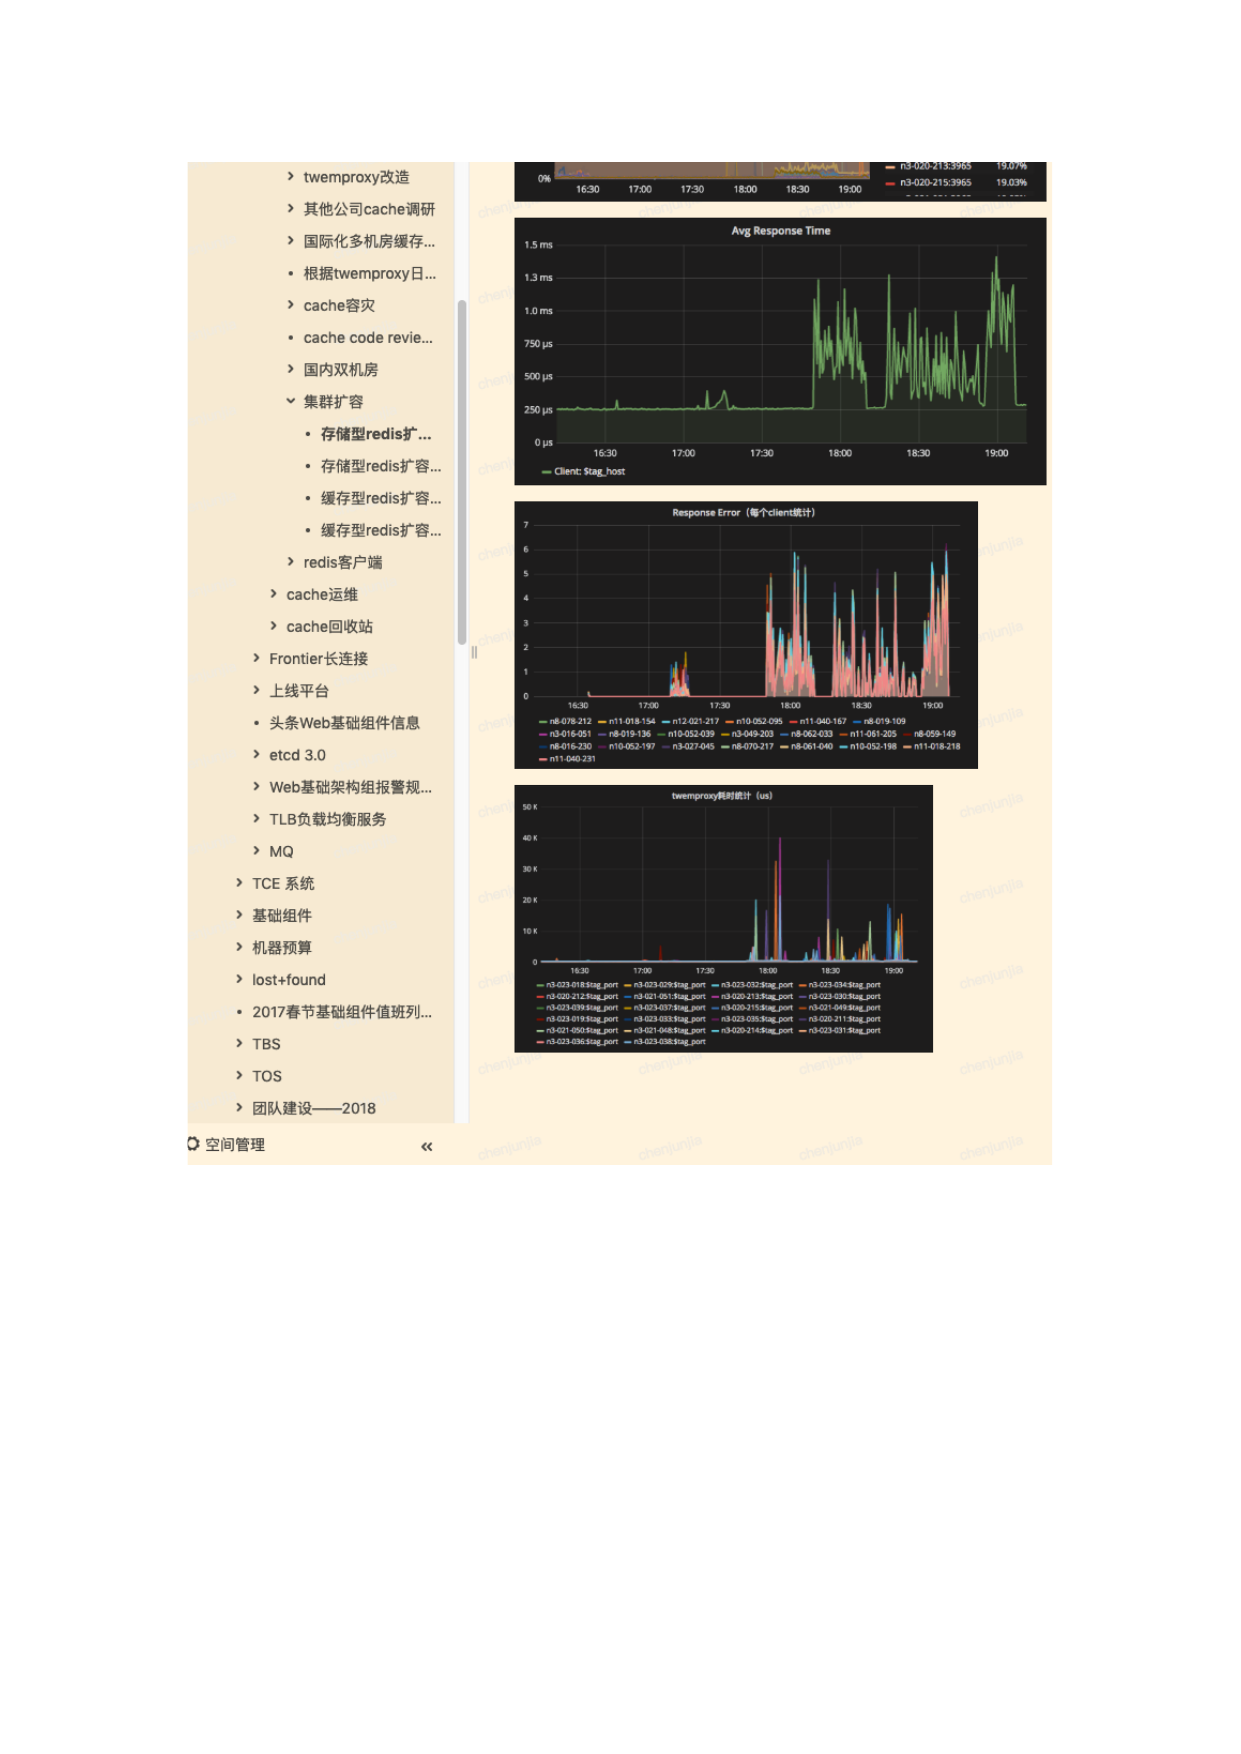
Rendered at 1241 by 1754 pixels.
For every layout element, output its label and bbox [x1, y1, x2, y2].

picture [187, 162, 1053, 1165]
